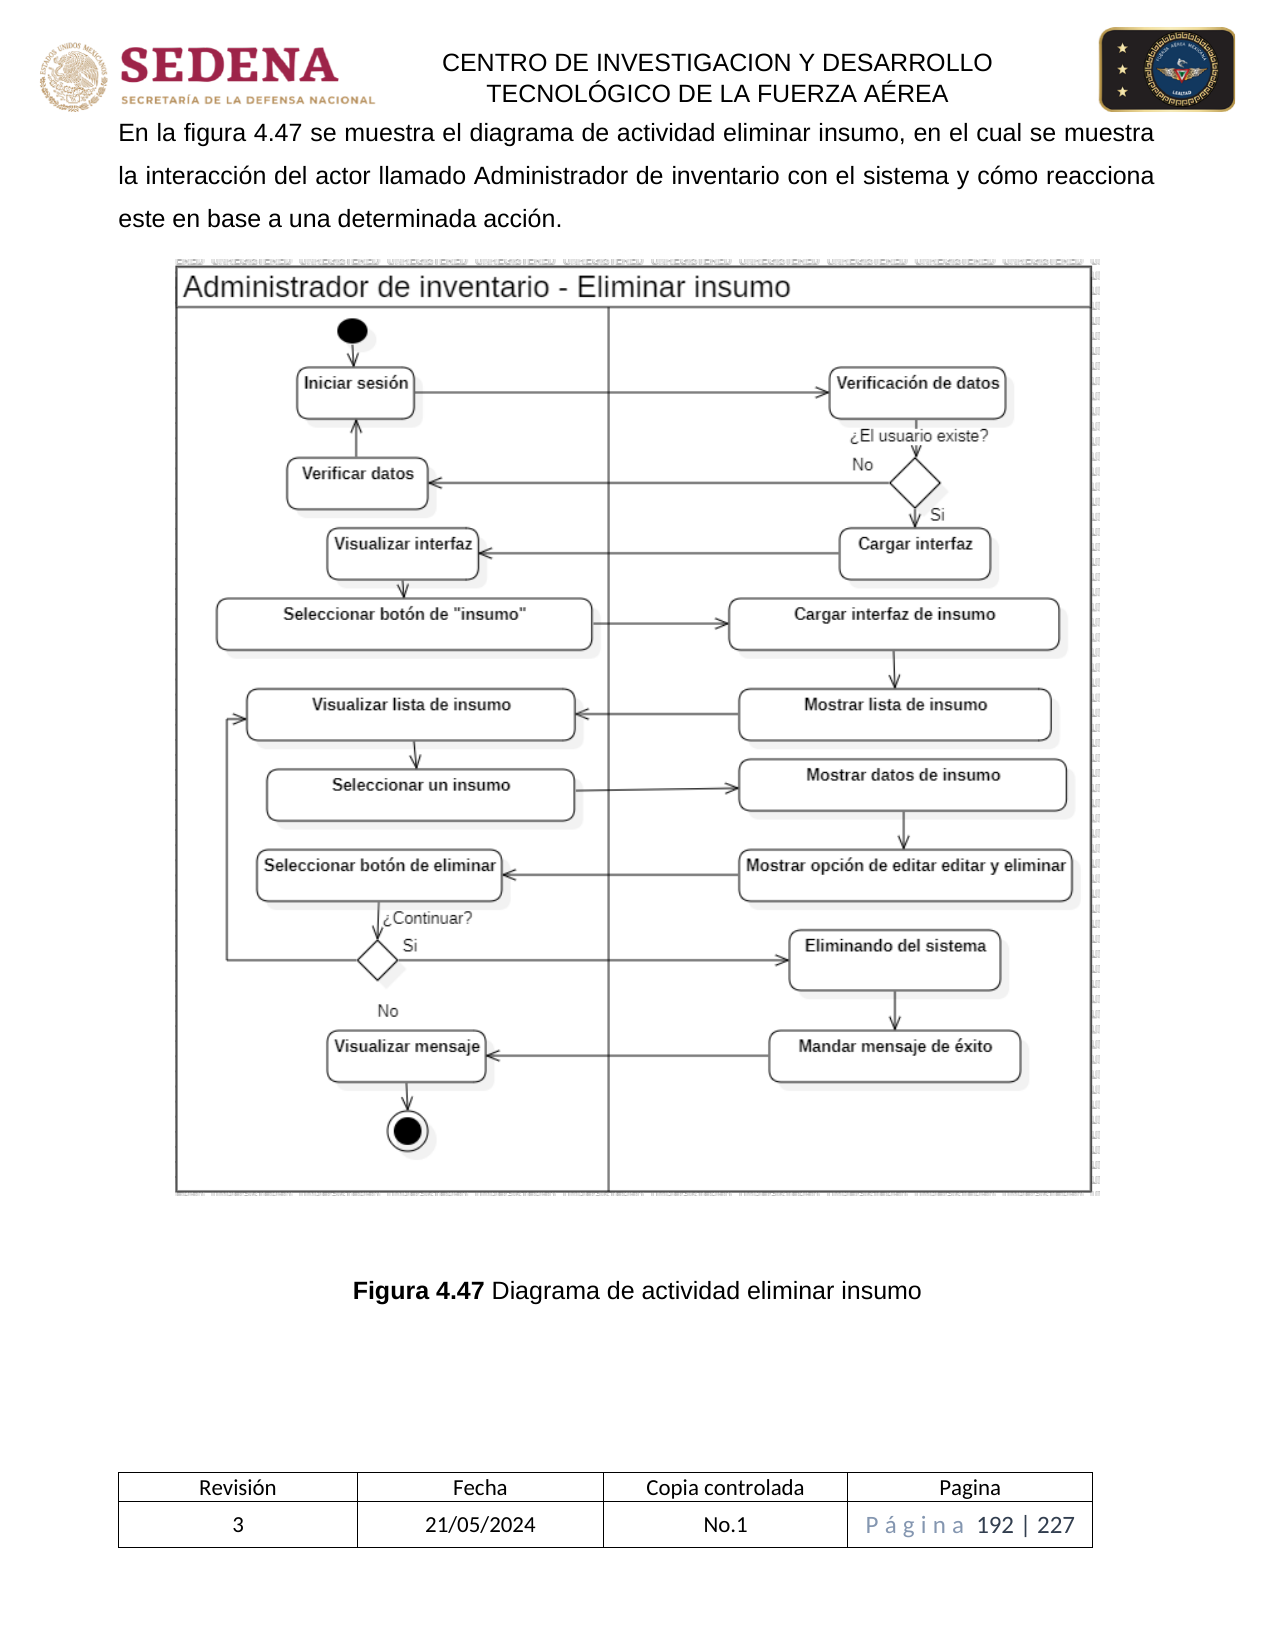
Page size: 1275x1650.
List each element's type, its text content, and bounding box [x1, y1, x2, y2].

picture [175, 259, 1100, 1196]
text En la figura 4.47 se muestra el diagrama de actividad eliminar insumo, en el cual se muestra la interacción del actor llamado Administrador de inventario con el sistema y cómo reacciona este en base a una determinada acción. [118, 118, 1157, 233]
picture [39, 27, 1236, 112]
text Figura 4.47 Diagrama de actividad eliminar insumo [118, 1276, 1157, 1305]
